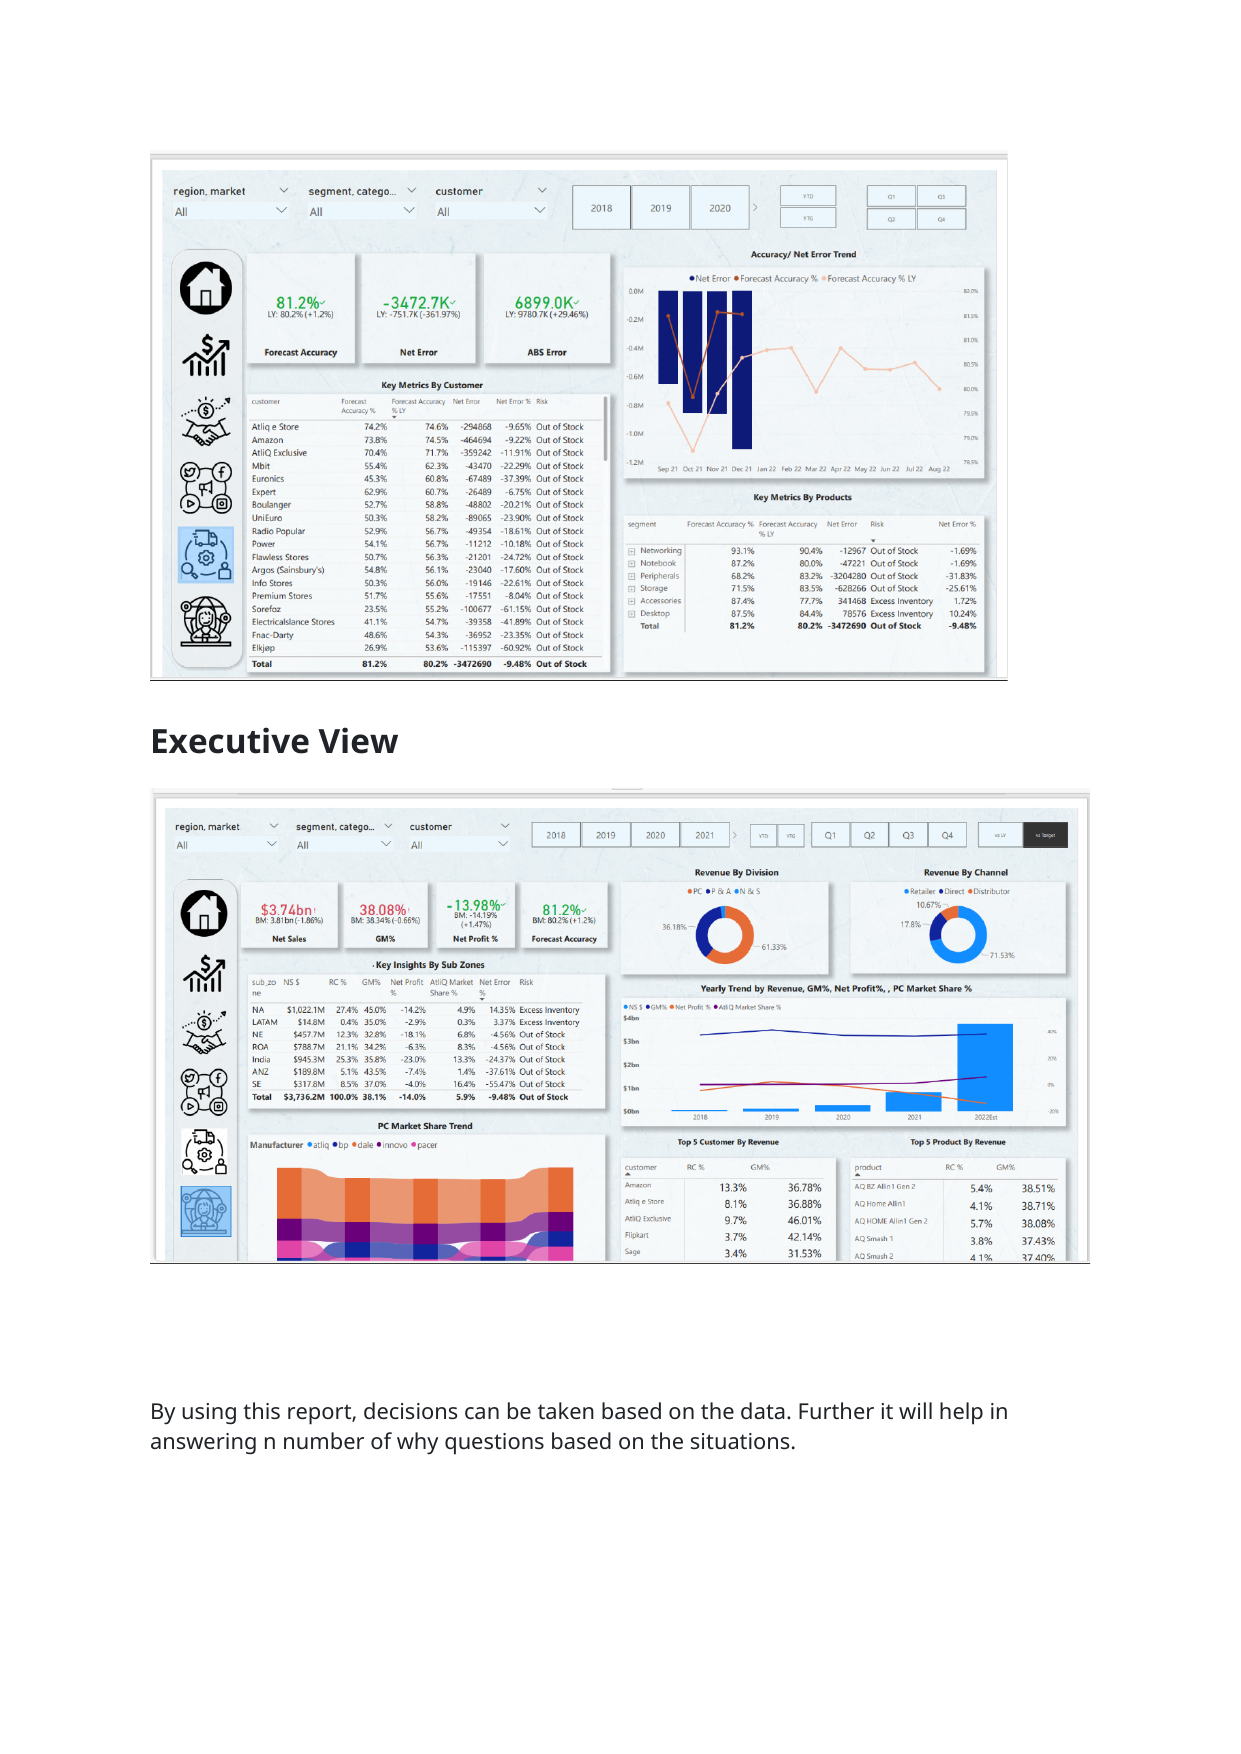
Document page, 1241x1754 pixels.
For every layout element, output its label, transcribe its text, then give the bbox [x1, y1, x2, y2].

text By using this report, decisions can be taken based on the data. Further it will help in answering n number of why questions based on the situations. [150, 1396, 1090, 1456]
text Executive View [150, 718, 1090, 763]
picture [150, 788, 1091, 1264]
picture [150, 150, 1008, 681]
